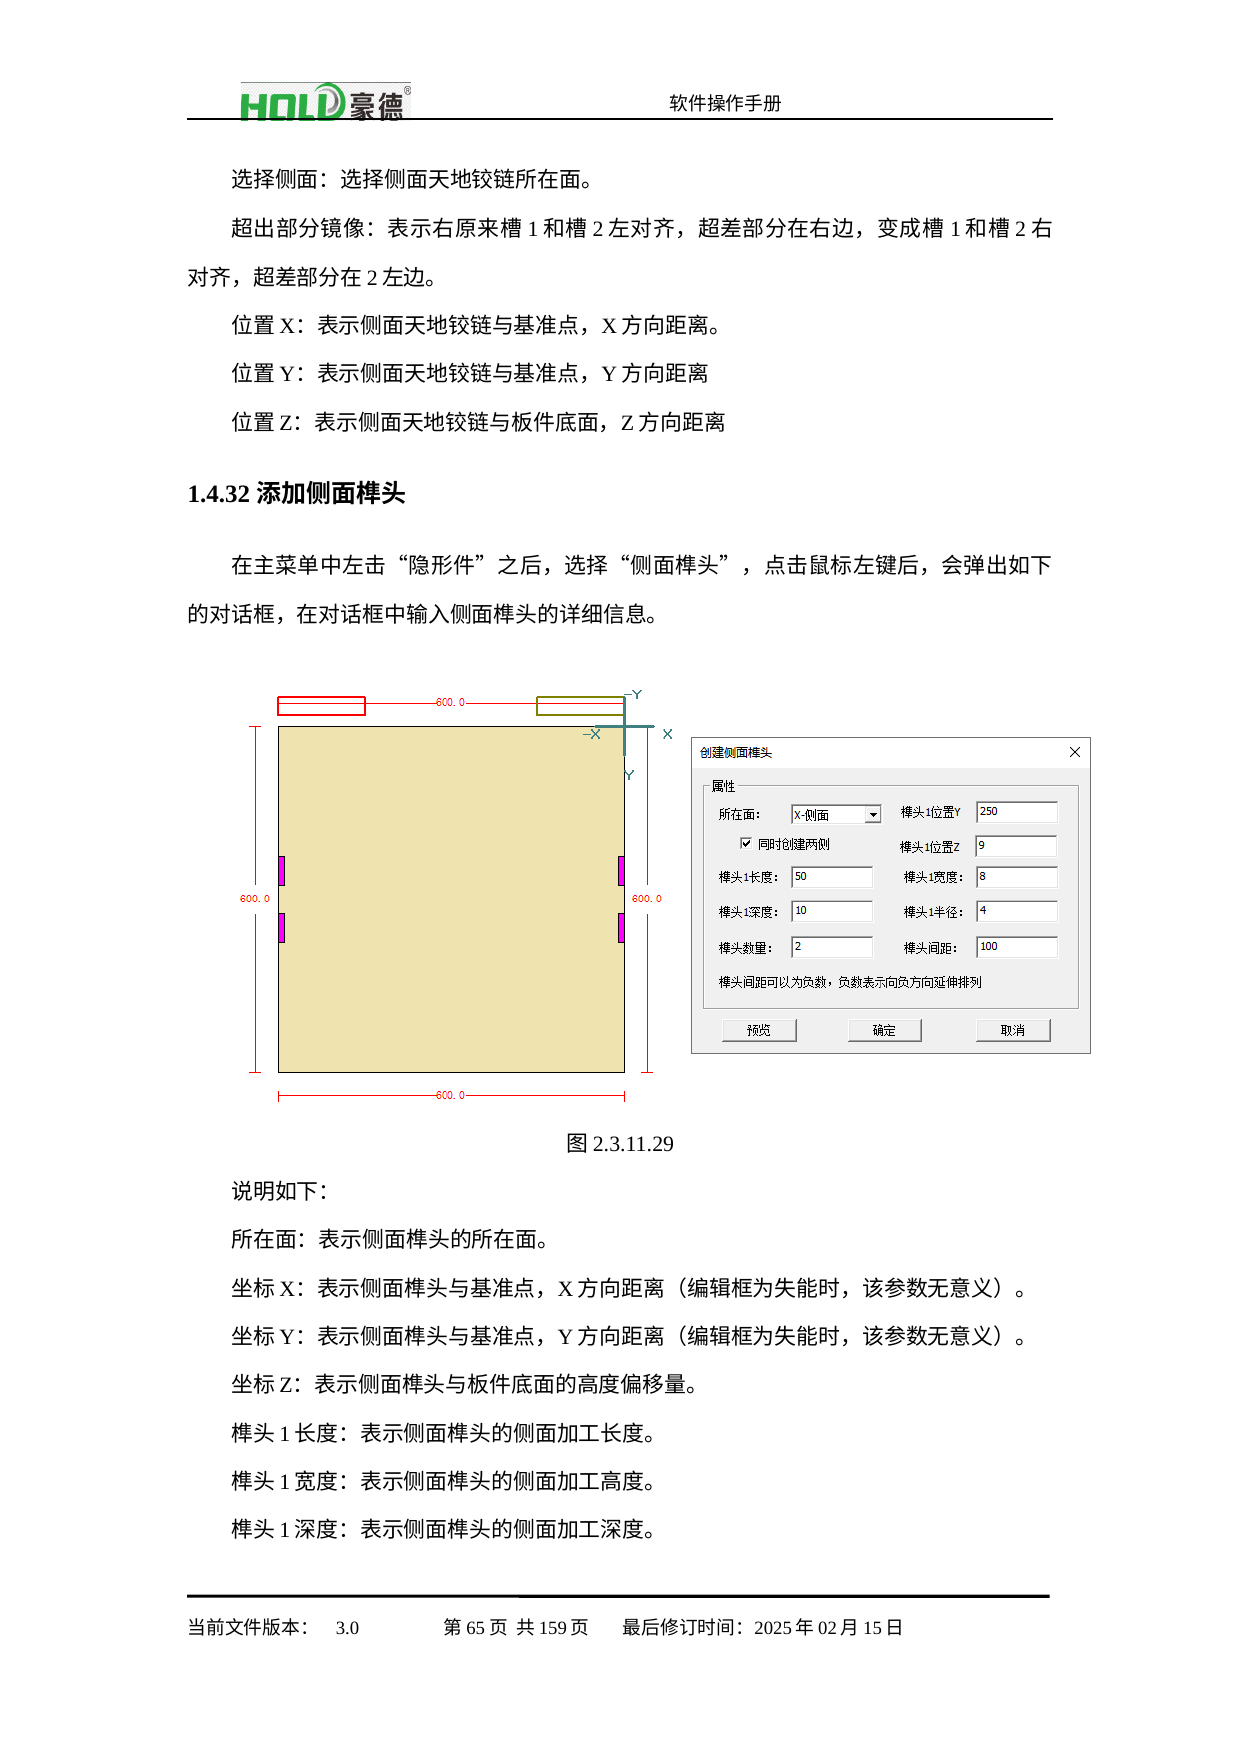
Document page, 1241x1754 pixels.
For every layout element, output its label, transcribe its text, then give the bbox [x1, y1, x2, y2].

picture [231, 690, 1097, 1111]
picture [240, 82, 411, 118]
list 在主菜单中左击“隐形件”之后，选择“侧面榫头”，点击鼠标左键后，会弹出如下的对话框，在对话框中输入侧面榫头的详细信息。 [187, 548, 1053, 629]
text 坐标Y：表示侧面榫头与基准点，Y方向距离（编辑框为失能时，该参数无意义）。 [187, 1319, 1053, 1351]
text 坐标X：表示侧面榫头与基准点，X方向距离（编辑框为失能时，该参数无意义）。 [187, 1270, 1053, 1303]
text 位置Z：表示侧面天地铰链与板件底面，Z方向距离 [187, 404, 1053, 437]
subtitle 添加侧面榫头 [187, 459, 1053, 524]
text 位置X：表示侧面天地铰链与基准点，X方向距离。 [187, 307, 1053, 340]
text 榫头1宽度：表示侧面榫头的侧面加工高度。 [187, 1464, 1053, 1496]
text 选择侧面：选择侧面天地铰链所在面。 [187, 162, 1053, 194]
text 榫头1深度：表示侧面榫头的侧面加工深度。 [187, 1512, 1053, 1544]
text 位置Y：表示侧面天地铰链与基准点，Y方向距离 [187, 356, 1053, 388]
text 所在面：表示侧面榫头的所在面。 [187, 1222, 1053, 1254]
text 榫头1长度：表示侧面榫头的侧面加工长度。 [187, 1415, 1053, 1448]
text 坐标Z：表示侧面榫头与板件底面的高度偏移量。 [187, 1367, 1053, 1399]
text 超出部分镜像：表示右原来槽1和槽2左对齐，超差部分在右边，变成槽1和槽2右对齐，超差部分在2左边。 [187, 210, 1053, 292]
text 说明如下： [187, 1174, 1053, 1206]
text 图2.3.11.29 [187, 1125, 1053, 1158]
